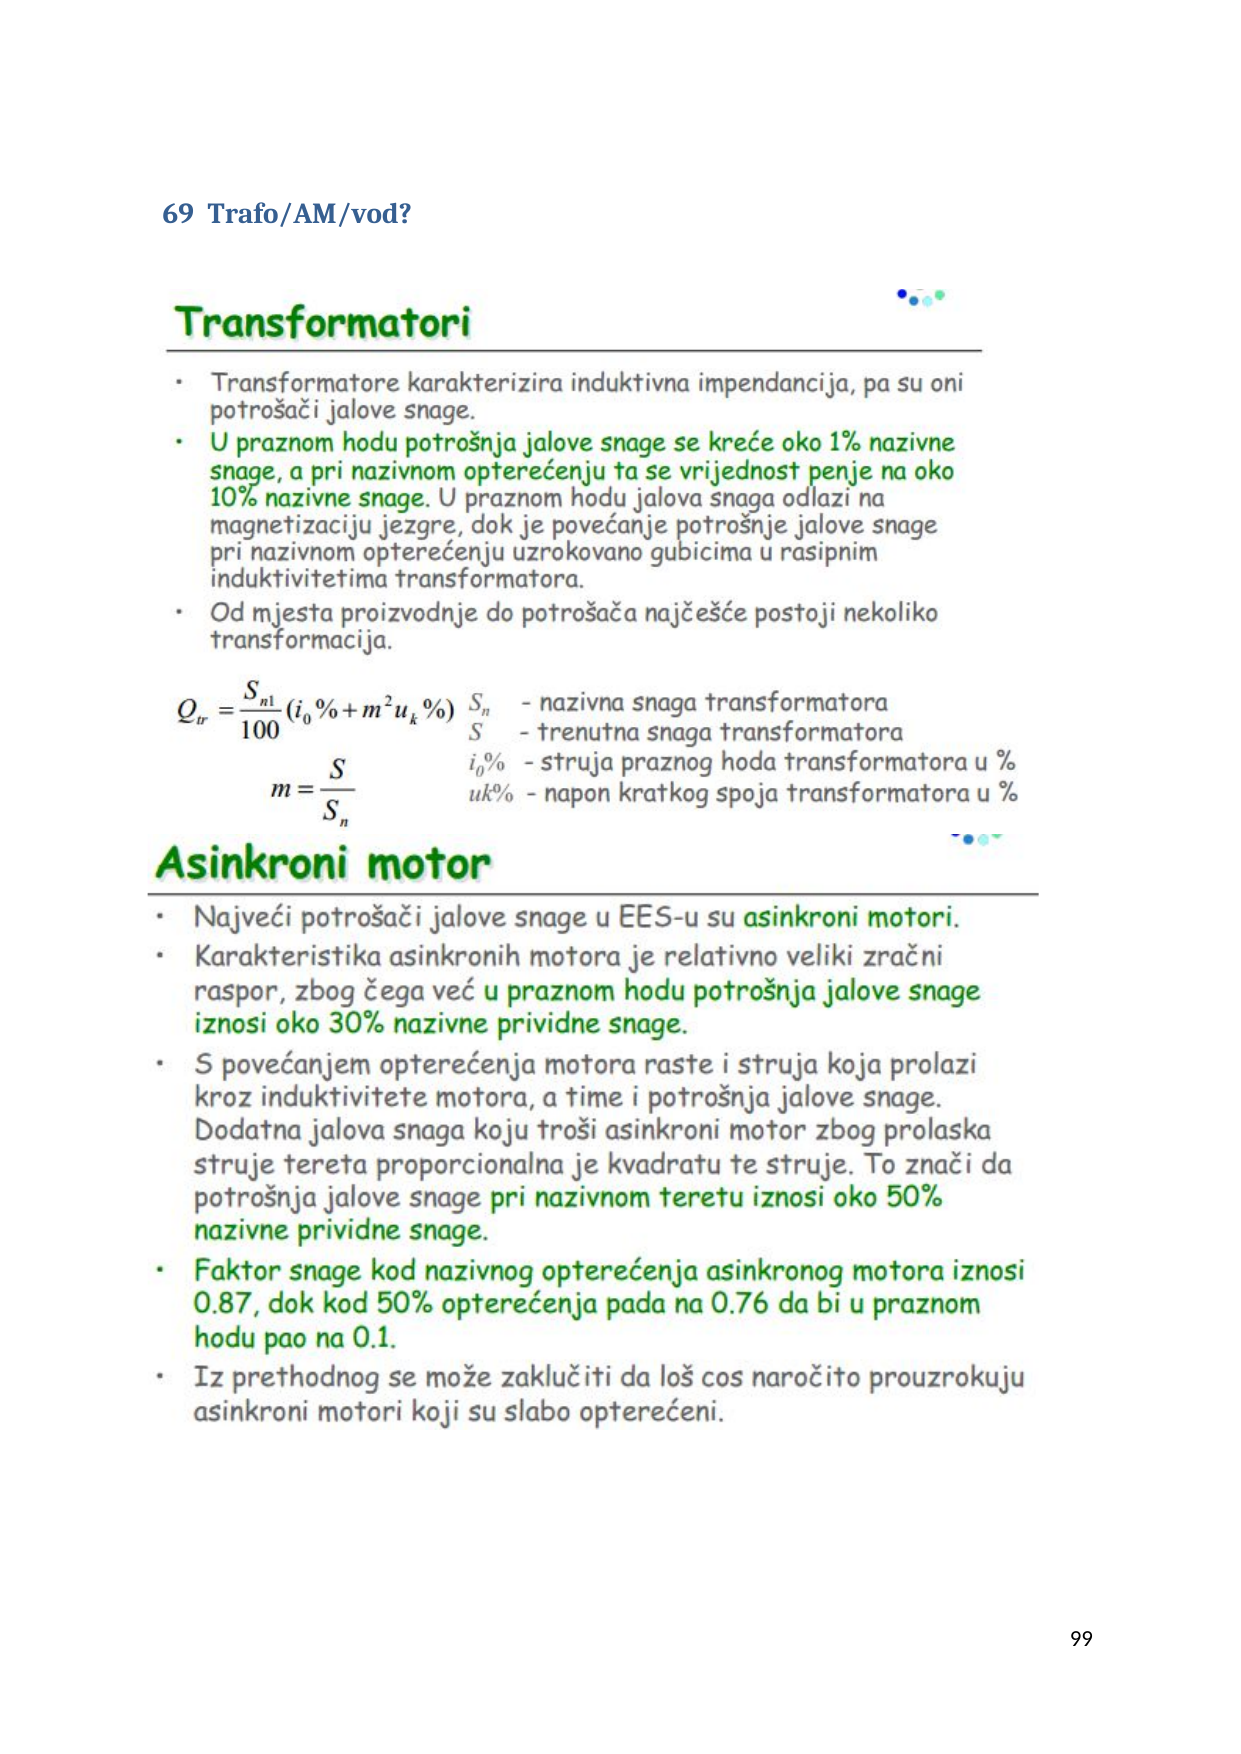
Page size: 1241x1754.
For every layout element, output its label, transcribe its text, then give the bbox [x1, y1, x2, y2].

subtitle Trafo/AM/vod? [162, 198, 1093, 231]
picture [147, 834, 1039, 1430]
picture [147, 289, 1019, 831]
